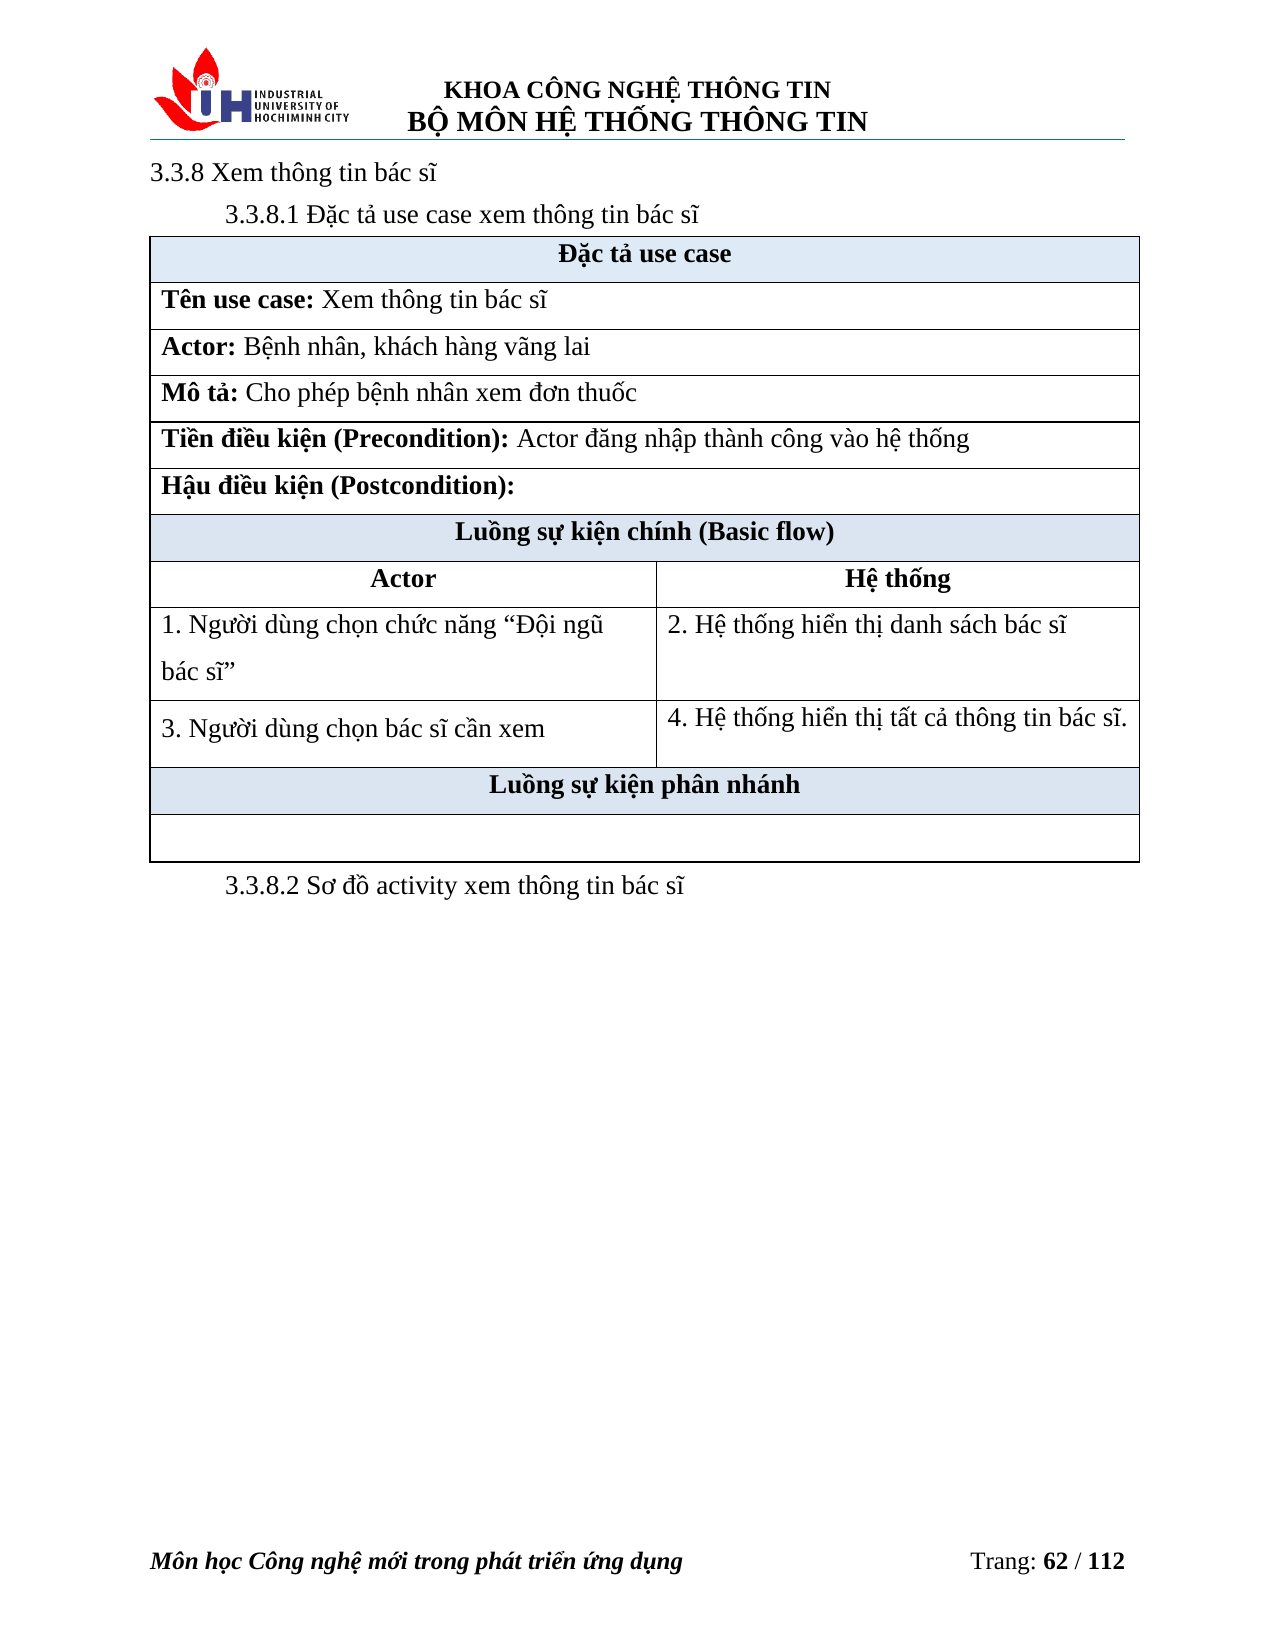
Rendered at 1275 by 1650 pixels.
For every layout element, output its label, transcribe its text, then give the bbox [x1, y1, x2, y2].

table_cell Hệ thống [657, 562, 1139, 607]
table_cell 2. Hệ thống hiển thị danh sách bác sĩ [657, 608, 1139, 700]
table_cell Tiền điều kiện (Precondition): Actor đăng nhập thành công vào hệ thống [151, 423, 1139, 468]
text 3.3.8.1 Đặc tả use case xem thông tin bác sĩ [225, 198, 1125, 229]
text 3.3.8 Xem thông tin bác sĩ [150, 156, 1125, 187]
table_cell Tên use case: Xem thông tin bác sĩ [151, 283, 1139, 328]
table_header Đặc tả use case [151, 237, 1139, 282]
text 3.3.8.2 Sơ đồ activity xem thông tin bác sĩ [225, 869, 1125, 900]
table_cell 3. Người dùng chọn bác sĩ cần xem [151, 701, 656, 767]
table_cell Luồng sự kiện phân nhánh [151, 768, 1139, 814]
table_cell Luồng sự kiện chính (Basic flow) [151, 515, 1139, 561]
table_cell 4. Hệ thống hiển thị tất cả thông tin bác sĩ. [657, 701, 1139, 767]
table_cell Actor [151, 562, 656, 607]
table_cell Mô tả: Cho phép bệnh nhân xem đơn thuốc [151, 376, 1139, 421]
table_cell [151, 815, 1139, 861]
table_cell Hậu điều kiện (Postcondition): [151, 469, 1139, 514]
picture [150, 43, 354, 133]
table_cell 1. Người dùng chọn chức năng “Đội ngũ bác sĩ” [151, 608, 656, 700]
table_cell Actor: Bệnh nhân, khách hàng vãng lai [151, 330, 1139, 375]
